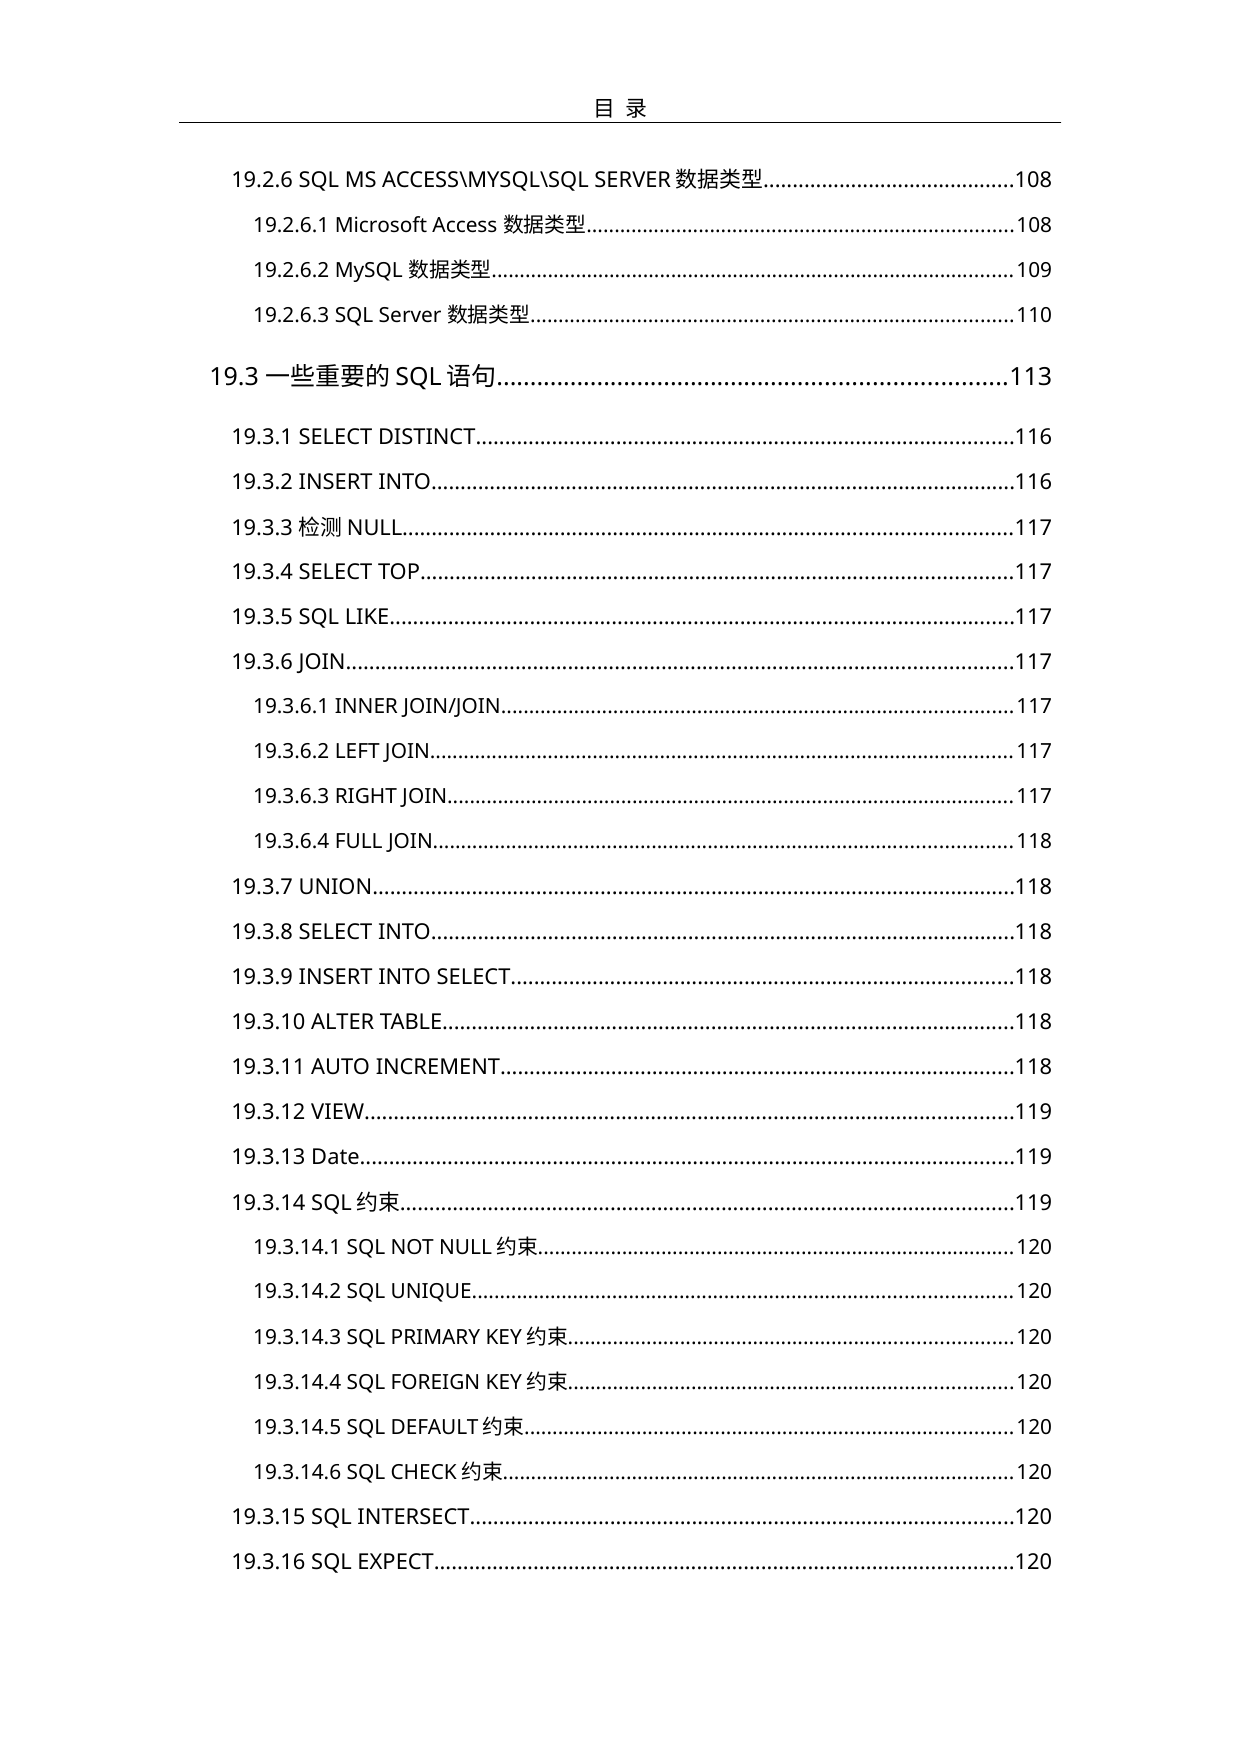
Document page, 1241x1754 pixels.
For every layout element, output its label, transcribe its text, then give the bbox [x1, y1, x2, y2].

text 19.3.14.2 SQL UNIQUE 120 [253, 1274, 1053, 1307]
text 19.3.14 SQL约束 119 [231, 1184, 1053, 1217]
text 19.3.6.1 INNER JOIN/JOIN 117 [253, 689, 1053, 722]
text 19.3.14.4 SQL FOREIGN KEY约束 120 [253, 1364, 1053, 1397]
text 19.3.11 AUTO INCREMENT 118 [231, 1049, 1053, 1082]
text 19.2.6.1 Microsoft Access 数据类型 108 [253, 207, 1053, 239]
text 19.3.6 JOIN 117 [231, 644, 1053, 677]
text 19.3.15 SQL INTERSECT 120 [231, 1499, 1053, 1532]
text 19.3.2 INSERT INTO 116 [231, 464, 1053, 497]
text 19.2.6.3 SQL Server 数据类型 110 [253, 297, 1053, 329]
text 19.3.6.4 FULL JOIN 118 [253, 824, 1053, 857]
text 19.3.9 INSERT INTO SELECT 118 [231, 959, 1053, 992]
text 19.3.5 SQL LIKE 117 [231, 599, 1053, 632]
text 19.3.7 UNION 118 [231, 869, 1053, 902]
text 19.3.12 VIEW 119 [231, 1094, 1053, 1127]
text 19.3.14.3 SQL PRIMARY KEY约束 120 [253, 1319, 1053, 1352]
text 19.3.8 SELECT INTO 118 [231, 914, 1053, 947]
text 19.3.4 SELECT TOP 117 [231, 554, 1053, 587]
text 19.3.1 SELECT DISTINCT 116 [231, 419, 1053, 452]
text 19.3.10 ALTER TABLE 118 [231, 1004, 1053, 1037]
text 19.3.14.5 SQL DEFAULT约束 120 [253, 1409, 1053, 1442]
text 19.3 一些重要的SQL语句 113 [209, 342, 1053, 407]
text 19.3.16 SQL EXPECT 120 [231, 1544, 1053, 1577]
text 19.3.6.3 RIGHT JOIN 117 [253, 779, 1053, 812]
text 19.3.14.1 SQL NOT NULL约束 120 [253, 1229, 1053, 1262]
text 19.2.6 SQL MS ACCESS\MYSQL\SQL SERVER数据类型 108 [231, 162, 1053, 194]
text 19.3.14.6 SQL CHECK约束 120 [253, 1454, 1053, 1487]
text 19.3.6.2 LEFT JOIN 117 [253, 734, 1053, 767]
text 19.3.3 检测NULL 117 [231, 509, 1053, 542]
text 19.3.13 Date 119 [231, 1139, 1053, 1172]
text 19.2.6.2 MySQL 数据类型 109 [253, 252, 1053, 284]
